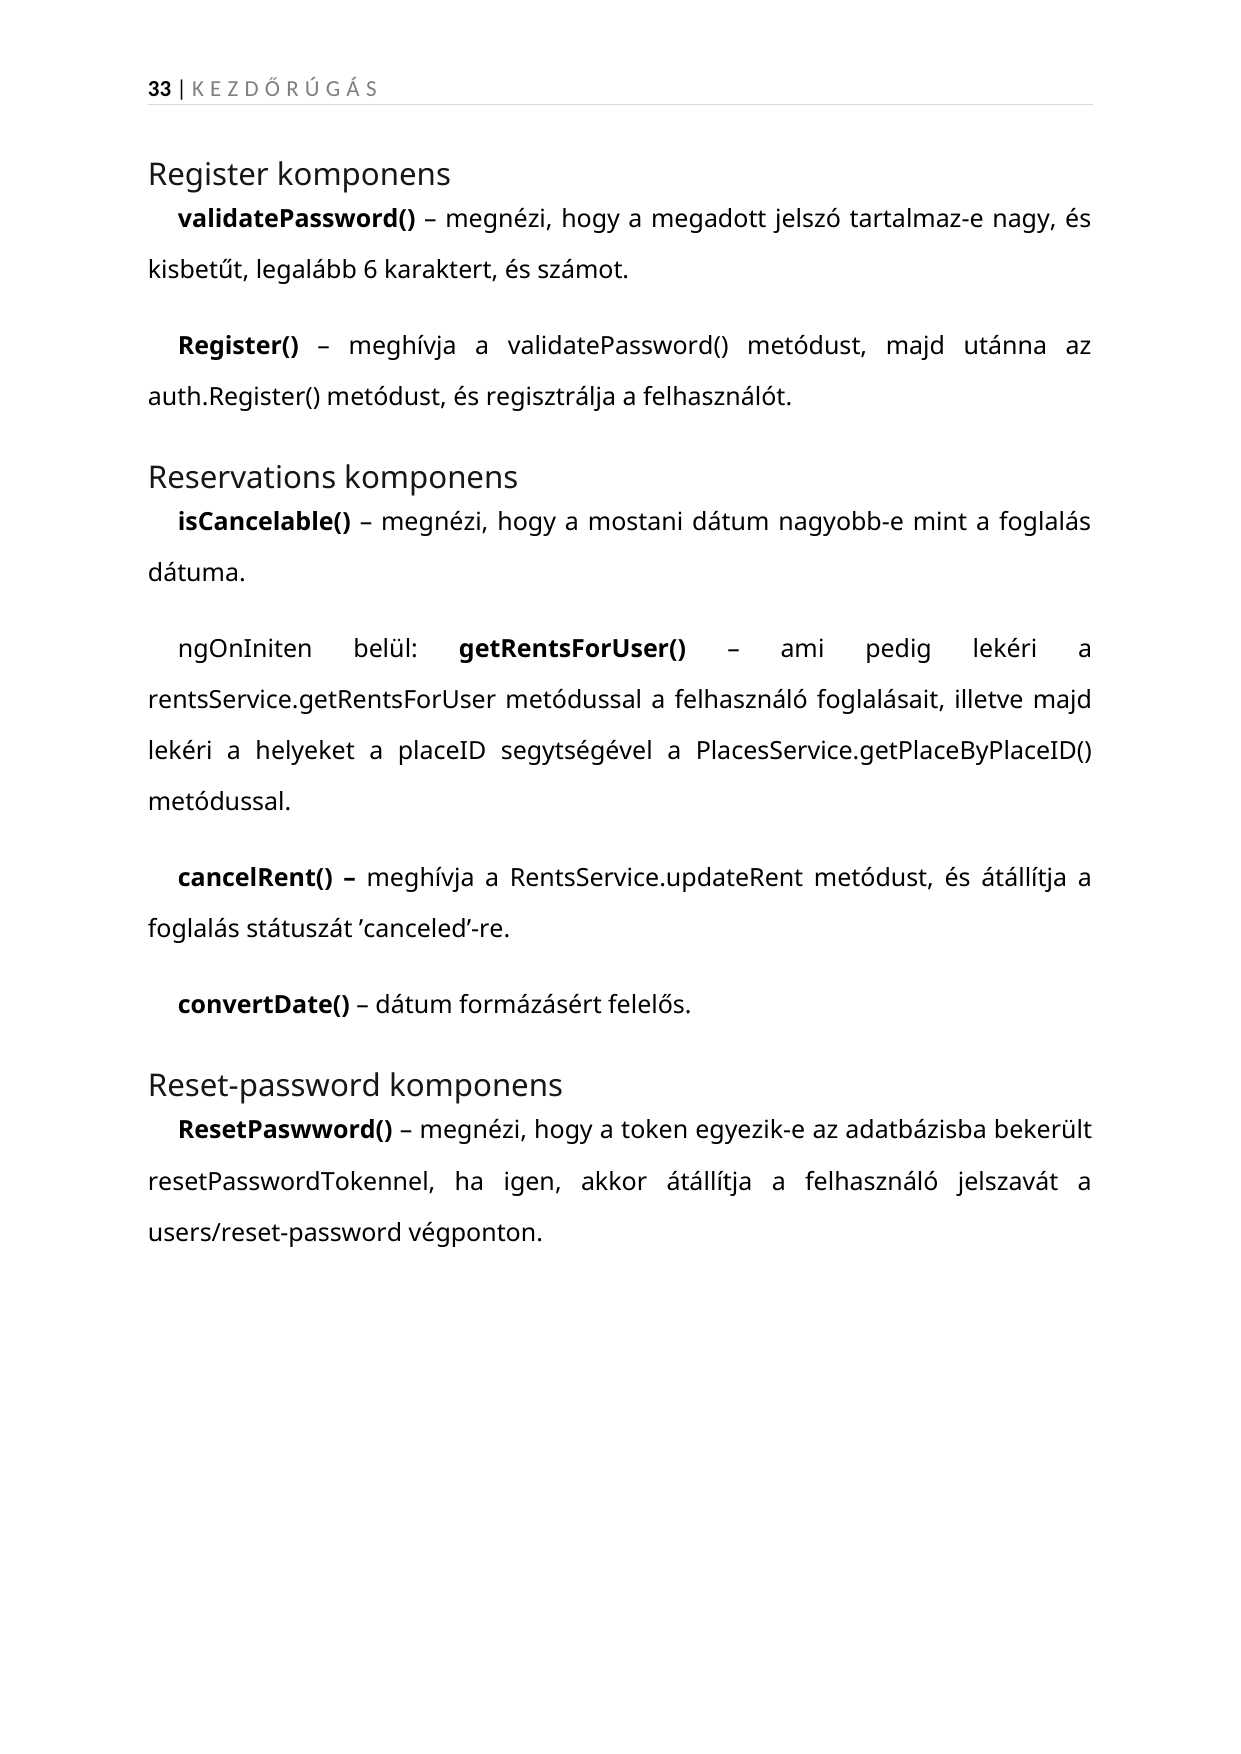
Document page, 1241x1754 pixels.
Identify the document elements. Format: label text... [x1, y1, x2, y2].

text convertDate() – dátum formázásért felelős. [148, 987, 1093, 1021]
text Register() – meghívja a validatePassword() metódust, majd utánna az auth.Register() metódust, és regisztrálja a felhasználót. [148, 328, 1093, 413]
text validatePassword() – megnézi, hogy a megadott jelszó tartalmaz-e nagy, és kisbetűt, legalább 6 karaktert, és számot. [148, 201, 1093, 286]
subtitle Reservations komponens [148, 455, 1093, 497]
text ResetPaswword() – megnézi, hogy a token egyezik-e az adatbázisba bekerült resetPasswordTokennel, ha igen, akkor átállítja a felhasználó jelszavát a users/reset-password végponton. [148, 1112, 1093, 1248]
subtitle Register komponens [148, 152, 1093, 194]
text ngOnIniten belül: getRentsForUser() – ami pedig lekéri a rentsService.getRentsForUser metódussal a felhasználó foglalásait, illetve majd lekéri a helyeket a placeID segytségével a PlacesService.getPlaceByPlaceID() metódussal. [148, 631, 1093, 818]
text isCancelable() – megnézi, hogy a mostani dátum nagyobb-e mint a foglalás dátuma. [148, 504, 1093, 589]
text cancelRent() – meghívja a RentsService.updateRent metódust, és átállítja a foglalás státuszát ’canceled’-re. [148, 860, 1093, 945]
subtitle Reset-password komponens [148, 1063, 1093, 1106]
